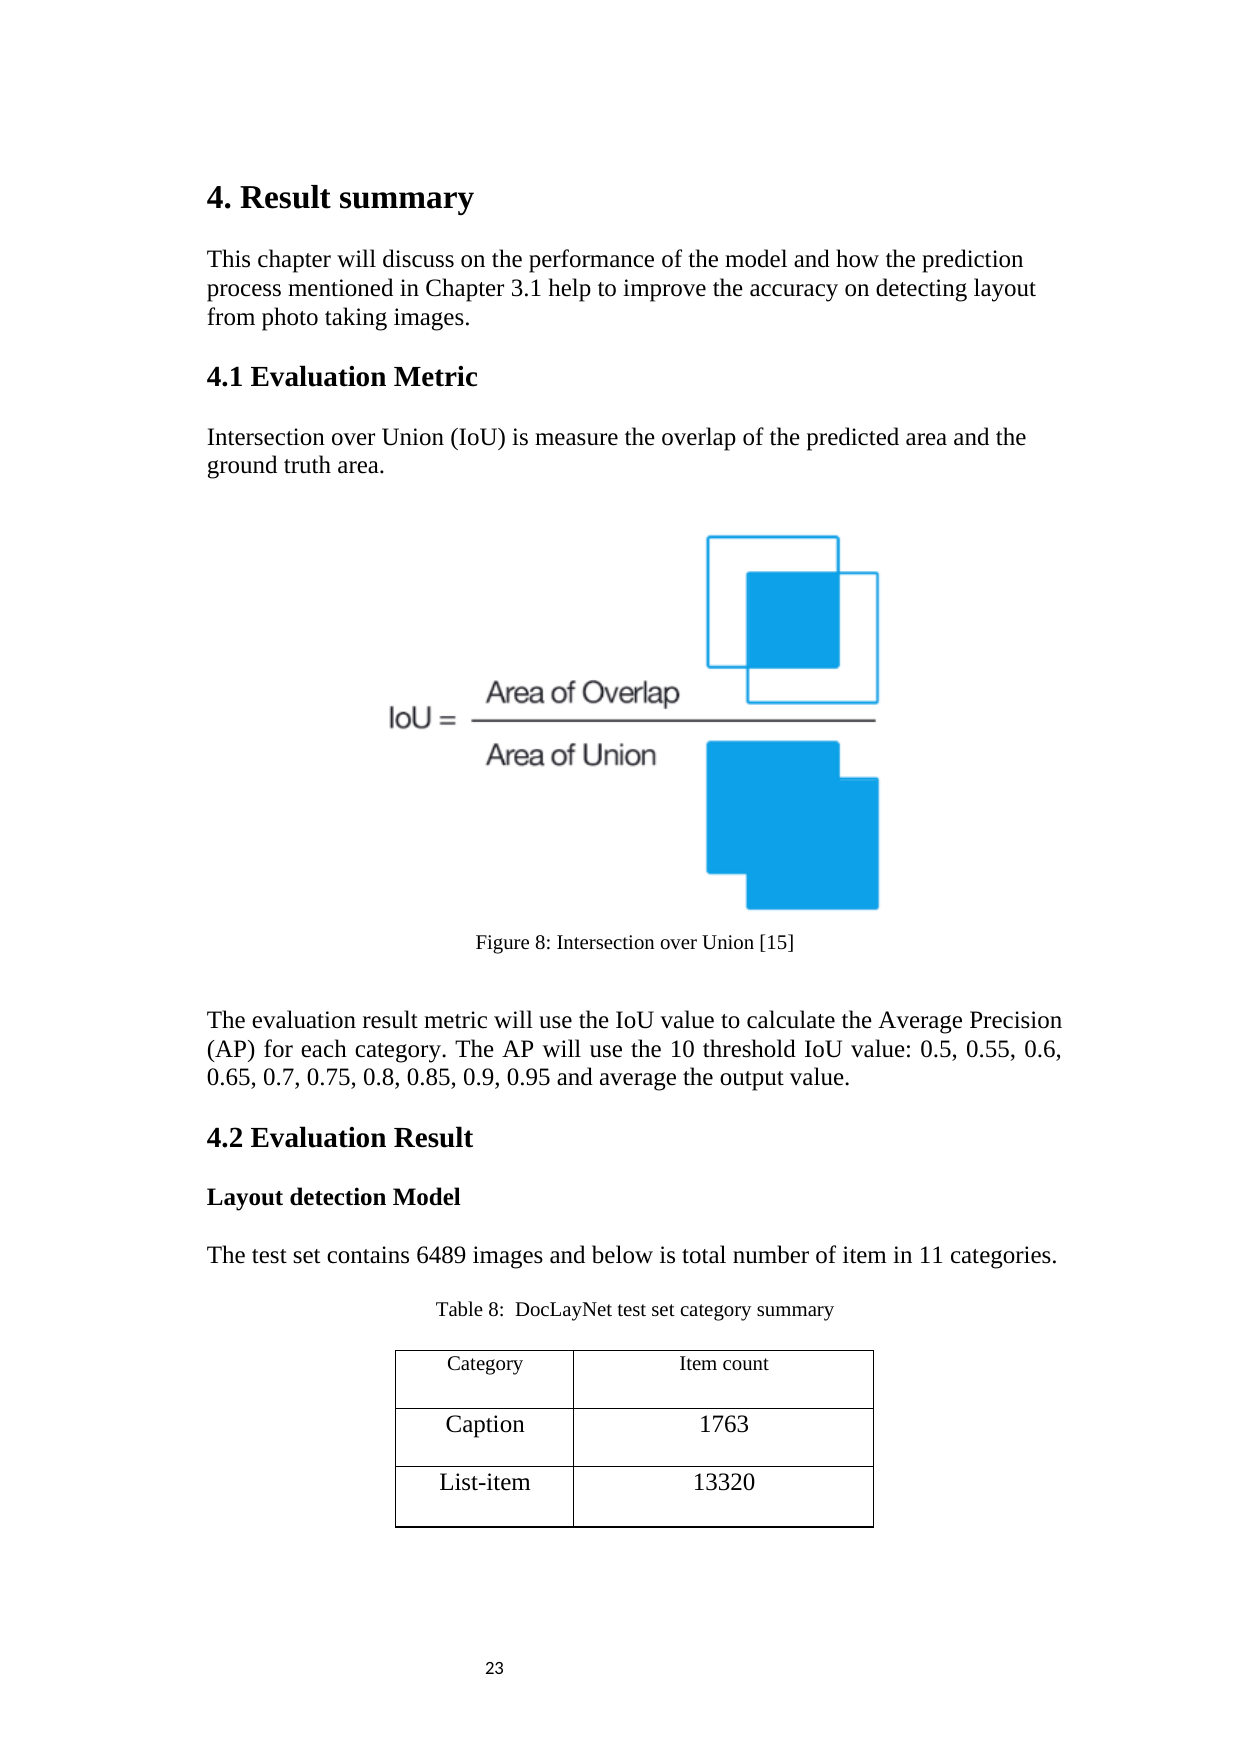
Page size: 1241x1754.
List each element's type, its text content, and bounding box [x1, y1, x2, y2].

text Layout detection Model [207, 1182, 1063, 1211]
table_cell 13320 [574, 1467, 873, 1526]
list Figure 8: Intersection over Union [15] [207, 930, 1063, 954]
text This chapter will discuss on the performance of the model and how the prediction process mentioned in Chapter 3.1 help to improve the accuracy on detecting layout from photo taking images. [207, 244, 1063, 331]
table_cell List-item [396, 1467, 573, 1526]
text 4.1 Evaluation Metric [207, 359, 1063, 393]
table_header Category [396, 1351, 573, 1408]
picture [371, 507, 899, 930]
text 4.2 Evaluation Result [207, 1120, 1063, 1153]
text Table 8: DocLayNet test set category summary [207, 1297, 1063, 1321]
list Result summary [207, 177, 1063, 216]
text Intersection over Union (IoU) is measure the overlap of the predicted area and the ground truth area. [207, 422, 1063, 479]
text The evaluation result metric will use the IoU value to calculate the Average Precision (AP) for each category. The AP will use the 10 threshold IoU value: 0.5, 0.55, 0.6, 0.65, 0.7, 0.75, 0.8, 0.85, 0.9, 0.95 and average the output value. [207, 1005, 1063, 1091]
table_header Item count [574, 1351, 873, 1408]
text The test set contains 6489 images and below is total number of item in 11 categories. [207, 1240, 1063, 1268]
table_cell Caption [396, 1409, 573, 1466]
table_cell 1763 [574, 1409, 873, 1466]
